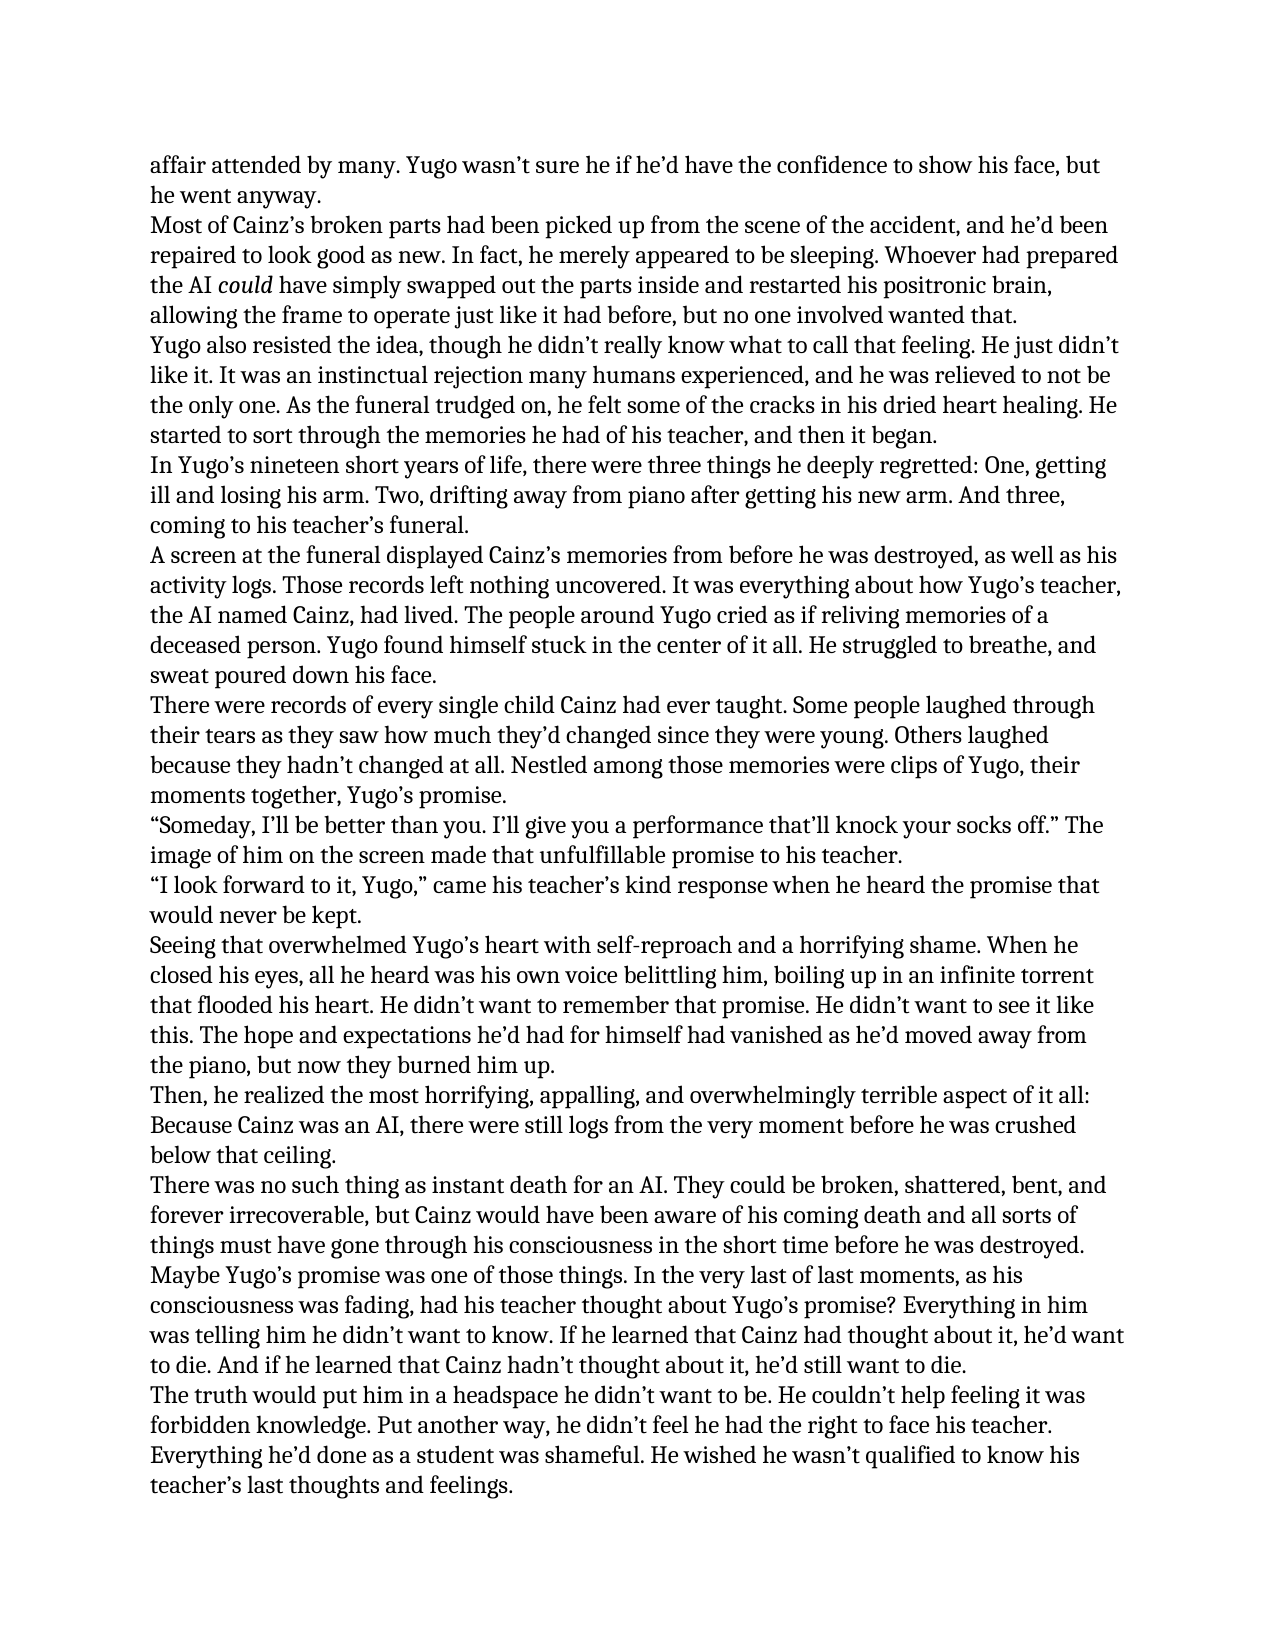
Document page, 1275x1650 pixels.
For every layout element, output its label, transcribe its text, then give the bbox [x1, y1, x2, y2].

text Yugo also resisted the idea, though he didn’t really know what to call that feeling. He just didn’t like it. It was an instinctual rejection many humans experienced, and he was relieved to not be the only one. As the funeral trudged on, he felt some of the cracks in his dried heart healing. He started to sort through the memories he had of his teacher, and then it began. [150, 330, 1125, 450]
text The truth would put him in a headspace he didn’t want to be. He couldn’t help feeling it was forbidden knowledge. Put another way, he didn’t feel he had the right to face his teacher. Everything he’d done as a student was shameful. He wished he wasn’t qualified to know his teacher’s last thoughts and feelings. [150, 1380, 1125, 1500]
text Most of Cainz’s broken parts had been picked up from the scene of the accident, and he’d been repaired to look good as new. In fact, he merely appeared to be sleeping. Whoever had prepared the AI could have simply swapped out the parts inside and restarted his positronic brain, allowing the frame to operate just like it had before, but no one involved wanted that. [150, 210, 1125, 330]
text “Someday, I’ll be better than you. I’ll give you a performance that’ll knock your socks off.” The image of him on the screen made that unfulfillable promise to his teacher. [150, 810, 1125, 870]
text Maybe Yugo’s promise was one of those things. In the very last of last moments, as his consciousness was fading, had his teacher thought about Yugo’s promise? Everything in him was telling him he didn’t want to know. If he learned that Cainz had thought about it, he’d want to die. And if he learned that Cainz hadn’t thought about it, he’d still want to die. [150, 1260, 1125, 1380]
text A screen at the funeral displayed Cainz’s memories from before he was destroyed, as well as his activity logs. Those records left nothing uncovered. It was everything about how Yugo’s teacher, the AI named Cainz, had lived. The people around Yugo cried as if reliving memories of a deceased person. Yugo found himself stuck in the center of it all. He struggled to breathe, and sweat poured down his face. [150, 540, 1125, 690]
text There was no such thing as instant death for an AI. They could be broken, shattered, bent, and forever irrecoverable, but Cainz would have been aware of his coming death and all sorts of things must have gone through his consciousness in the short time before he was destroyed. [150, 1170, 1125, 1260]
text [150, 150, 1125, 210]
text Then, he realized the most horrifying, appalling, and overwhelmingly terrible aspect of it all: Because Cainz was an AI, there were still logs from the very moment before he was crushed below that ceiling. [150, 1080, 1125, 1170]
text There were records of every single child Cainz had ever taught. Some people laughed through their tears as they saw how much they’d changed since they were young. Others laughed because they hadn’t changed at all. Nestled among those memories were clips of Yugo, their moments together, Yugo’s promise. [150, 690, 1125, 810]
text “I look forward to it, Yugo,” came his teacher’s kind response when he heard the promise that would never be kept. [150, 870, 1125, 930]
text Seeing that overwhelmed Yugo’s heart with self-reproach and a horrifying shame. When he closed his eyes, all he heard was his own voice belittling him, boiling up in an infinite torrent that flooded his heart. He didn’t want to remember that promise. He didn’t want to see it like this. The hope and expectations he’d had for himself had vanished as he’d moved away from the piano, but now they burned him up. [150, 930, 1125, 1080]
text In Yugo’s nineteen short years of life, there were three things he deeply regretted: One, getting ill and losing his arm. Two, drifting away from piano after getting his new arm. And three, coming to his teacher’s funeral. [150, 450, 1125, 540]
